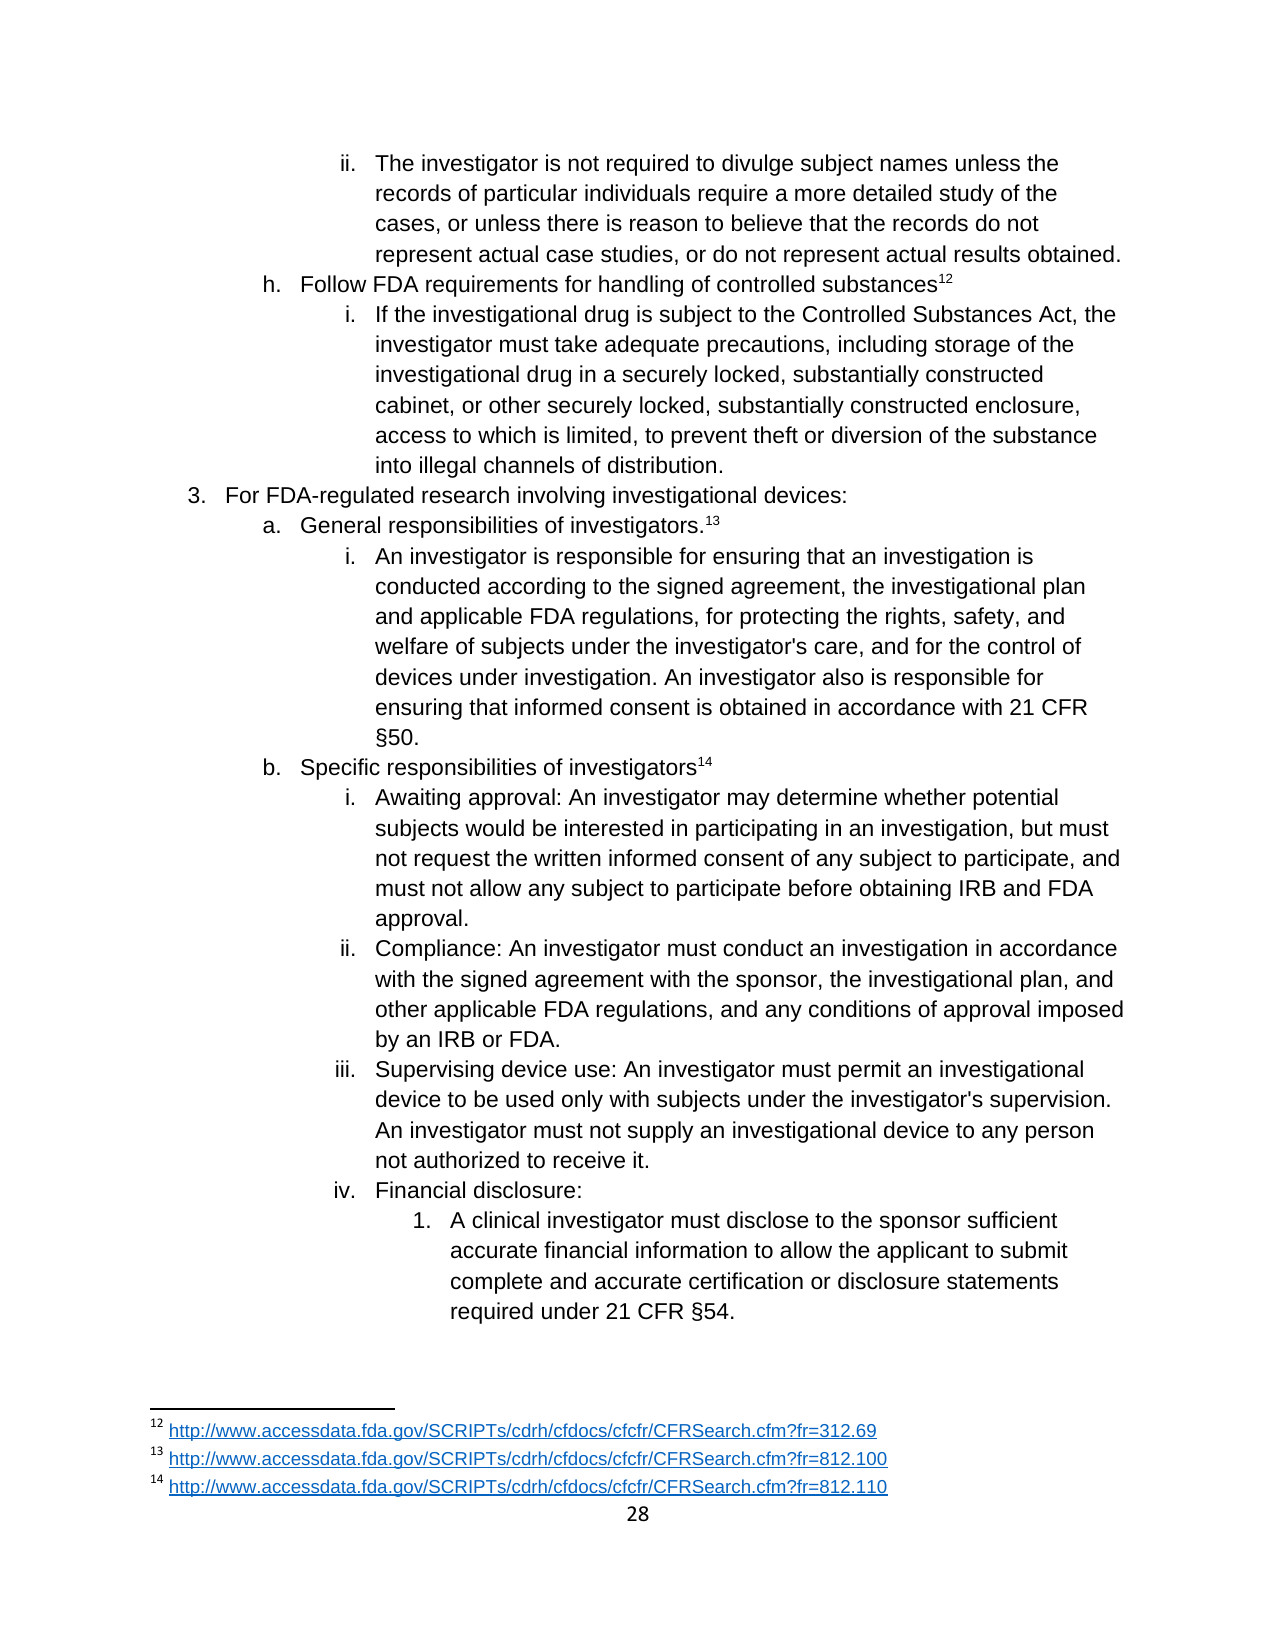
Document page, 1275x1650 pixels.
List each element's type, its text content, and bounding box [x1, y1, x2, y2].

list Specific responsibilities of investigators [262, 754, 1125, 781]
list General responsibilities of investigators. [262, 512, 1125, 539]
list An investigator is responsible for ensuring that an investigation is conducted according to the signed agreement, the investigational plan and applicable FDA regulations, for protecting the rights, safety, and welfare of subjects under the investigator's care, and for the control of devices under investigation. An investigator also is responsible for ensuring that informed consent is obtained in accordance with 21 CFR §50. [356, 543, 1125, 750]
list Financial disclosure: [356, 1177, 1125, 1203]
list For FDA-regulated research involving investigational devices: [187, 482, 1125, 509]
list If the investigational drug is subject to the Controlled Substances Act, the investigator must take adequate precautions, including storage of the investigational drug in a securely locked, substantially constructed cabinet, or other securely locked, substantially constructed enclosure, access to which is limited, to prevent theft or diversion of the substance into illegal channels of distribution. [356, 301, 1125, 478]
list Compliance: An investigator must conduct an investigation in accordance with the signed agreement with the sponsor, the investigational plan, and other applicable FDA regulations, and any conditions of approval imposed by an IRB or FDA. [356, 935, 1125, 1052]
list Awaiting approval: An investigator may determine whether potential subjects would be interested in participating in an investigation, but must not request the written informed consent of any subject to participate, and must not allow any subject to participate before obtaining IRB and FDA approval. [356, 784, 1125, 932]
list The investigator is not required to divulge subject names unless the records of particular individuals require a more detailed study of the cases, or unless there is reason to believe that the records do not represent actual case studies, or do not represent actual results obtained. [356, 150, 1125, 267]
list Supervising device use: An investigator must permit an investigational device to be used only with subjects under the investigator's supervision. An investigator must not supply an investigational device to any person not authorized to receive it. [356, 1056, 1125, 1173]
list Follow FDA requirements for handling of controlled substances [262, 271, 1125, 297]
list A clinical investigator must disclose to the sponsor sufficient accurate financial information to allow the applicant to submit complete and accurate certification or disclosure statements required under 21 CFR §54. [412, 1207, 1125, 1324]
